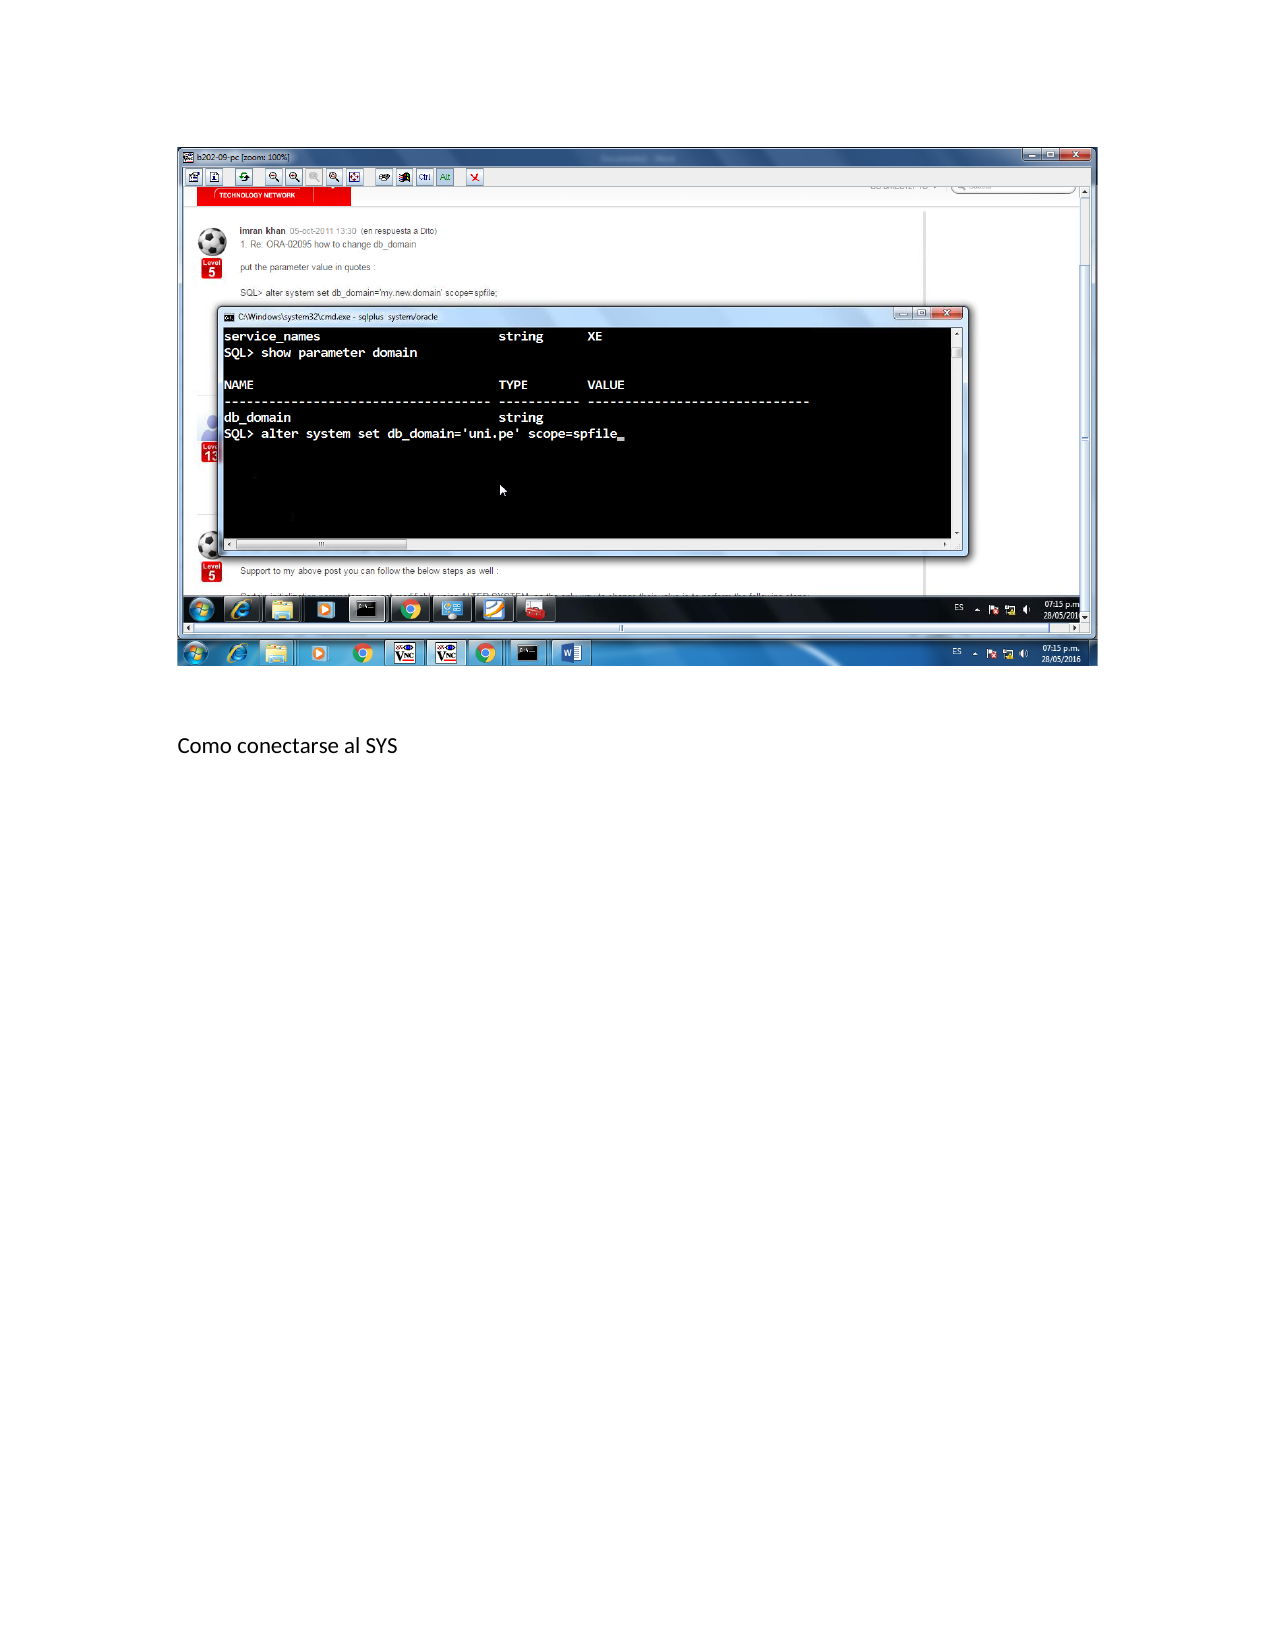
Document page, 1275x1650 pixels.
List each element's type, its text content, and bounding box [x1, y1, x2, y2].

text Como conectarse al SYS [177, 731, 1098, 759]
picture [177, 147, 1098, 666]
